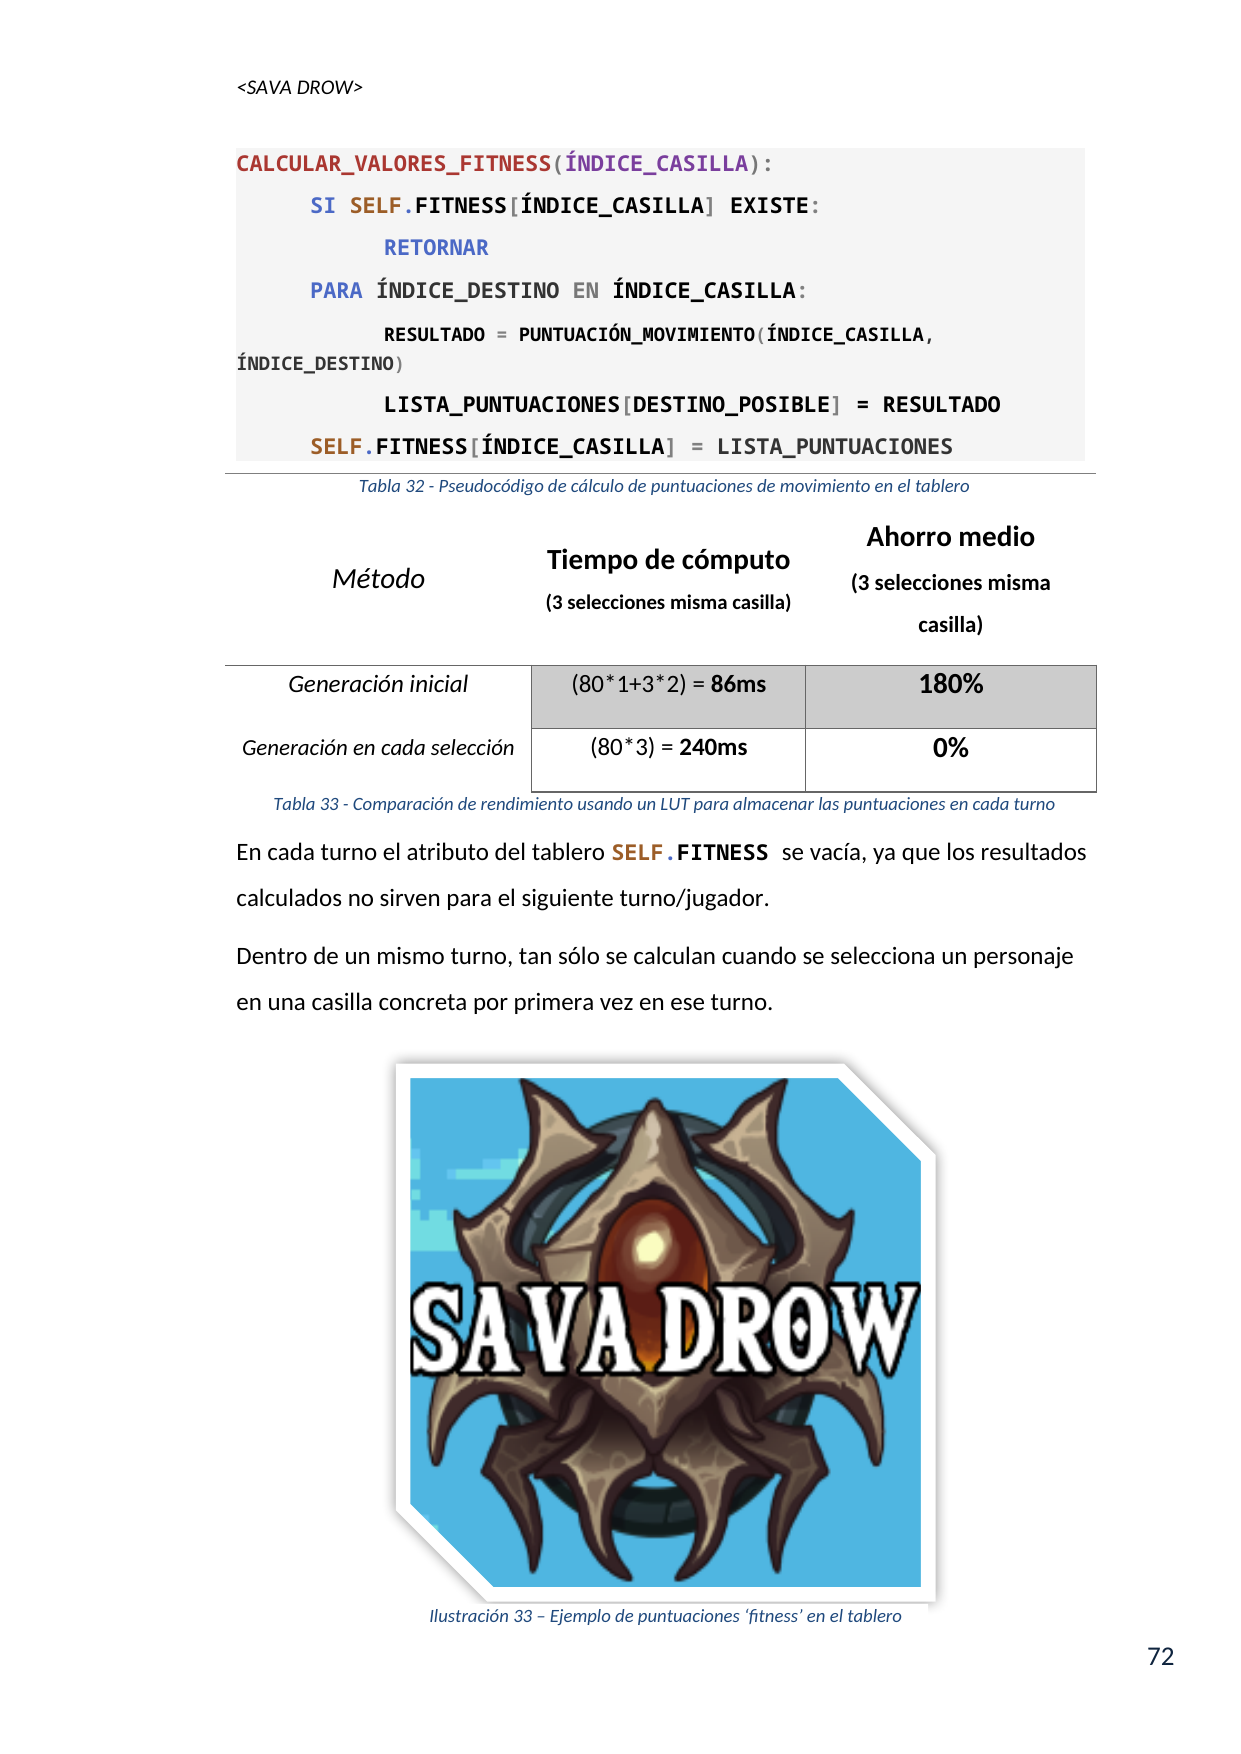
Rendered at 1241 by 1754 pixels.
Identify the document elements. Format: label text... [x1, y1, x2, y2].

text Tabla - Comparación de rendimiento usando un LUT para almacenar las puntuaciones en cada turno [236, 792, 1092, 815]
text Tabla - Pseudocódigo de cálculo de puntuaciones de movimiento en el tablero [236, 474, 1092, 497]
table_cell 180% [806, 666, 1096, 728]
table_cell Generación en cada selección [225, 728, 531, 791]
table_header Ahorro medio (3 selecciones misma casilla) [806, 518, 1096, 664]
table_cell 0% [806, 729, 1096, 791]
table_cell Generación inicial [225, 666, 531, 728]
table_header Método [225, 518, 532, 664]
table_header CALCULAR_VALORES_FITNESS(ÍNDICE_CASILLA): SI SELF.FITNESS[ÍNDICE_CASILLA] EXISTE: RETORNAR PARA ÍNDICE_DESTINO EN ÍNDICE_CASILLA: RESULTADO = PUNTUACIÓN_MOVIMIENTO(ÍNDICE_CASILLA, ÍNDICE_DESTINO) LISTA_PUNTUACIONES[DESTINO_POSIBLE] = RESULTADO SELF.FITNESS[ÍNDICE_CASILLA] = LISTA_PUNTUACIONES [225, 148, 1096, 473]
text En cada turno el atributo del tablero SELF.FITNESS se vacía, ya que los resultados calculados no sirven para el siguiente turno/jugador. [236, 836, 1092, 912]
picture [411, 1079, 920, 1587]
table_header Tiempo de cómputo (3 selecciones misma casilla) [532, 518, 806, 664]
text Dentro de un mismo turno, tan sólo se calculan cuando se selecciona un personaje en una casilla concreta por primera vez en ese turno. [236, 940, 1092, 1016]
table_cell (80*1+3*2) = 86ms [532, 666, 805, 728]
table_cell (80*3) = 240ms [532, 729, 805, 791]
